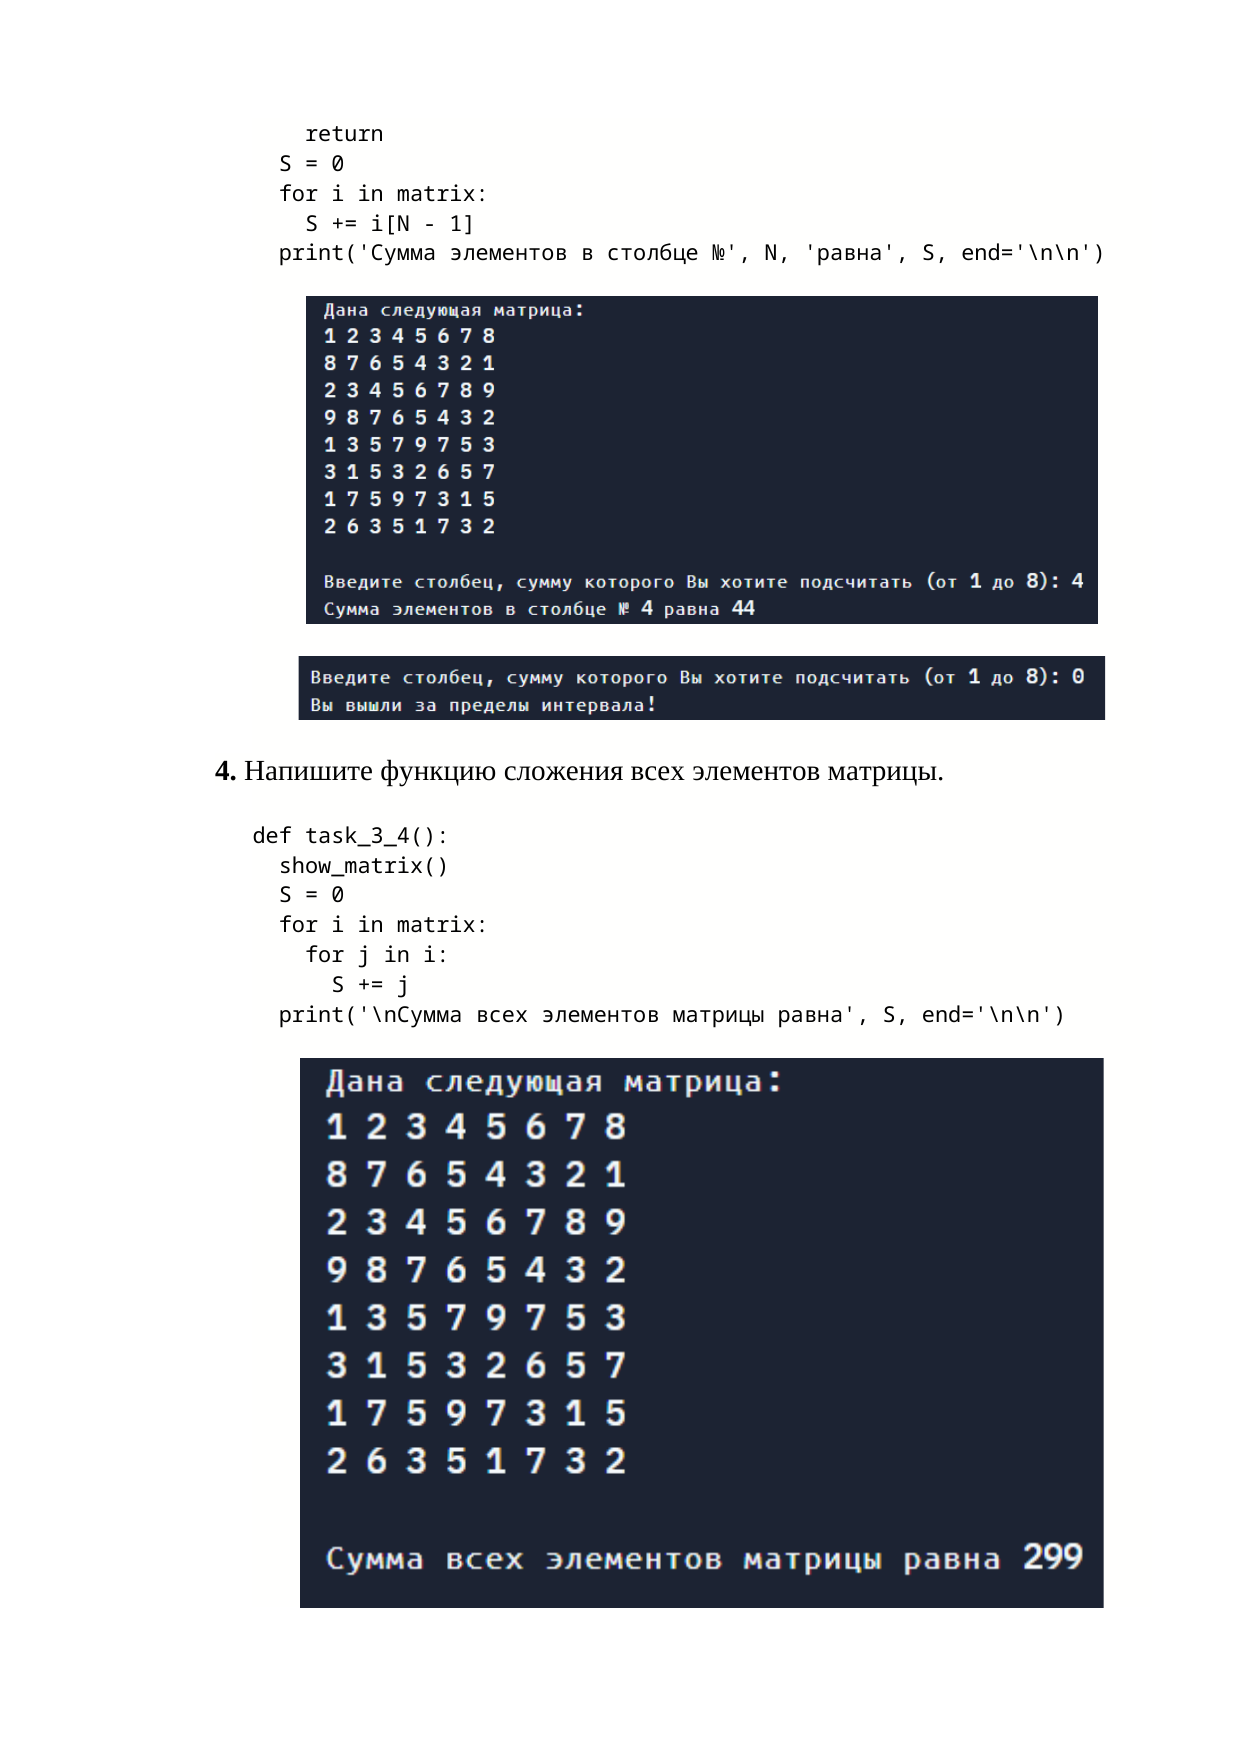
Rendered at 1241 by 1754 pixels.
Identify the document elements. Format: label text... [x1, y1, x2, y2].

list def task_3_4(): [252, 820, 1152, 849]
list for i in matrix: [252, 909, 1152, 939]
list for i in matrix: [252, 178, 1152, 207]
list print('\nСумма всех элементов матрицы равна', S, end='\n\n') [252, 998, 1152, 1028]
list S += j [252, 969, 1152, 998]
picture [300, 1058, 1104, 1608]
list for j in i: [252, 939, 1152, 969]
list print('Сумма элементов в столбце №', N, 'равна', S, end='\n\n') [252, 237, 1152, 267]
list show_matrix() [252, 849, 1152, 879]
list return [252, 118, 1152, 148]
text 4. Напишите функцию сложения всех элементов матрицы. [215, 753, 1152, 786]
picture [298, 656, 1106, 720]
picture [306, 296, 1098, 624]
list S = 0 [252, 879, 1152, 909]
list S += i[N - 1] [252, 207, 1152, 237]
list S = 0 [252, 148, 1152, 178]
